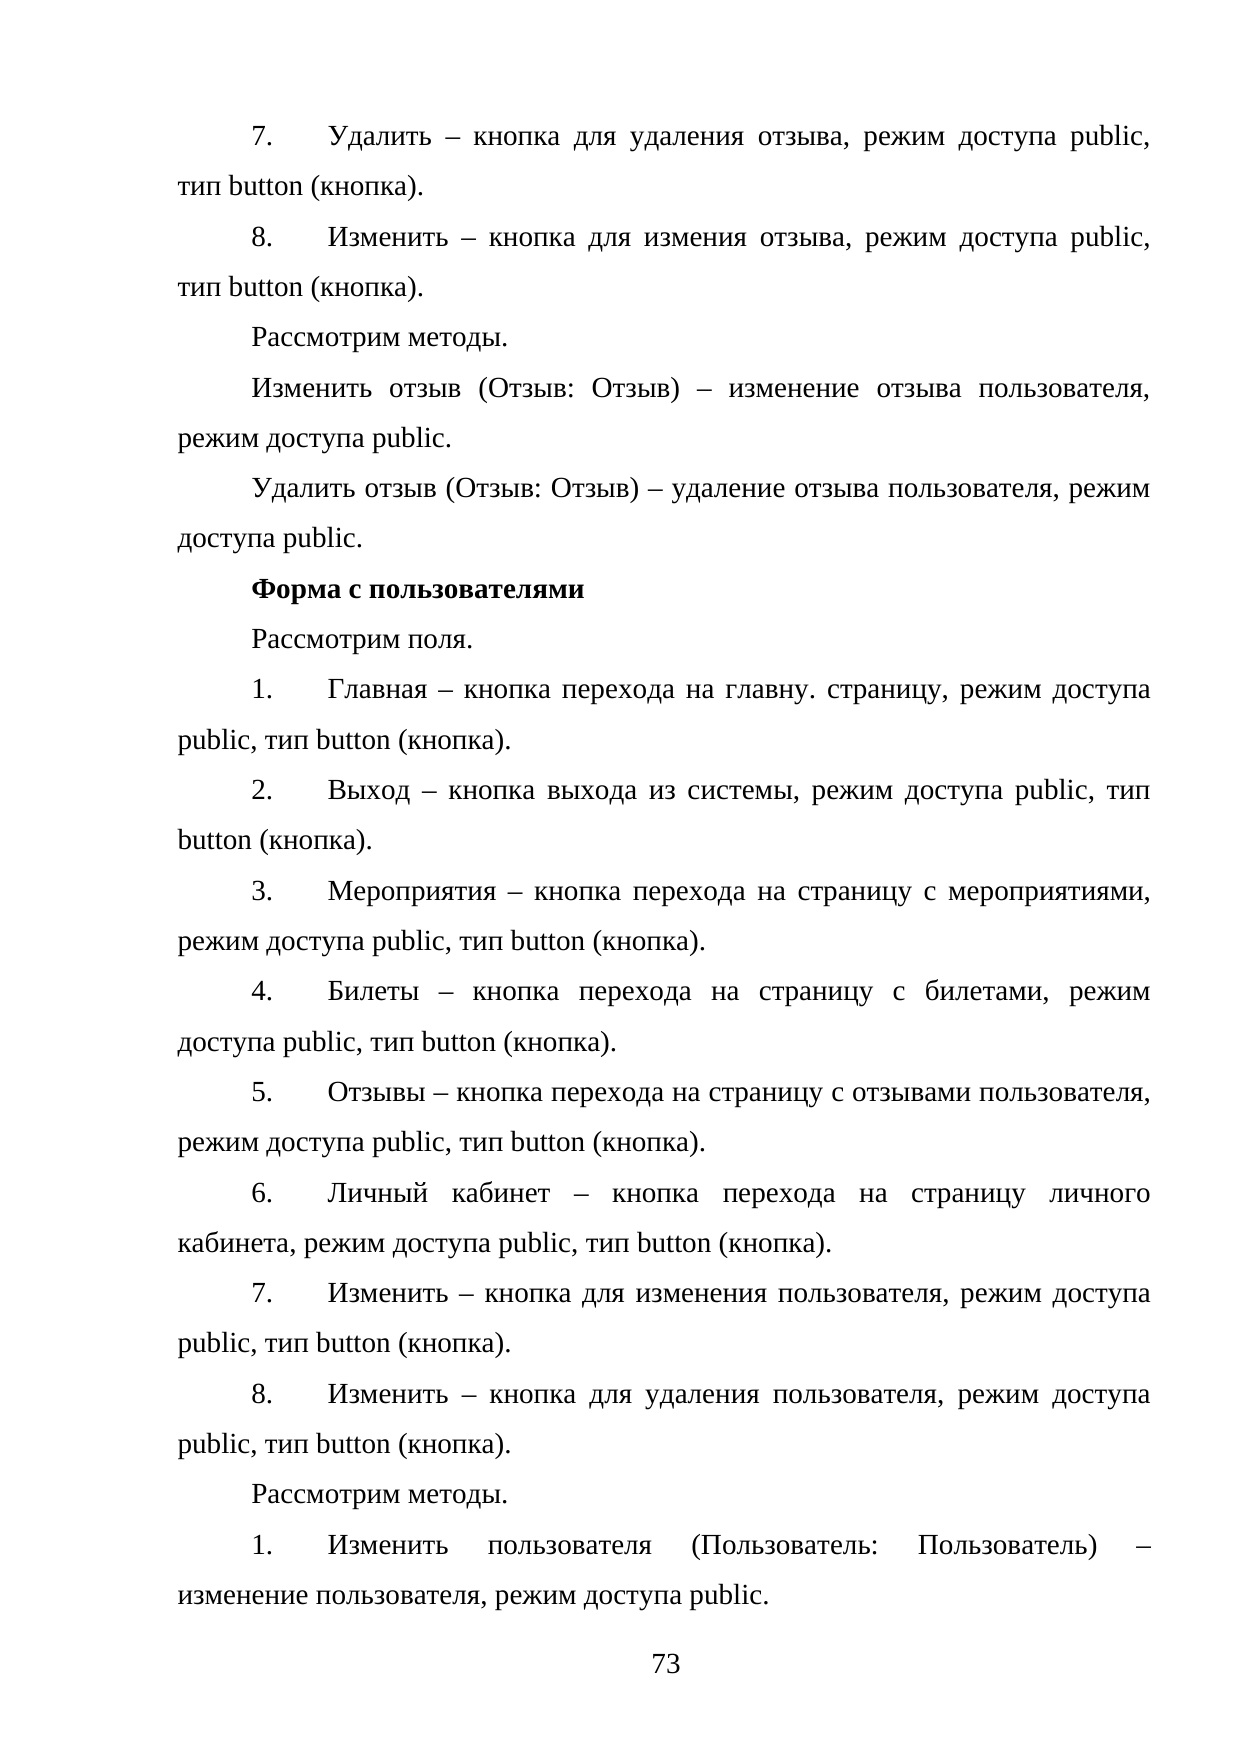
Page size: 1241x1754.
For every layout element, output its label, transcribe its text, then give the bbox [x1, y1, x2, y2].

list Выход – кнопка выхода из системы, режим доступа public, тип button (кнопка). [177, 772, 1152, 856]
list Удалить – кнопка для удаления отзыва, режим доступа public, тип button (кнопка). [177, 118, 1152, 202]
list Билеты – кнопка перехода на страницу с билетами, режим доступа public, тип button (кнопка). [177, 973, 1152, 1057]
text Удалить отзыв (Отзыв: Отзыв) – удаление отзыва пользователя, режим доступа public. [177, 470, 1152, 554]
list Главная – кнопка перехода на главну. страницу, режим доступа public, тип button (кнопка). [177, 672, 1152, 755]
list Отзывы – кнопка перехода на страницу с отзывами пользователя, режим доступа public, тип button (кнопка). [177, 1074, 1152, 1158]
text Рассмотрим поля. [177, 621, 1152, 655]
text Рассмотрим методы. [177, 319, 1152, 353]
list Изменить – кнопка для измения отзыва, режим доступа public, тип button (кнопка). [177, 219, 1152, 303]
list Изменить – кнопка для удаления пользователя, режим доступа public, тип button (кнопка). [177, 1376, 1152, 1460]
list Изменить – кнопка для изменения пользователя, режим доступа public, тип button (кнопка). [177, 1275, 1152, 1359]
list Личный кабинет – кнопка перехода на страницу личного кабинета, режим доступа public, тип button (кнопка). [177, 1175, 1152, 1258]
text Рассмотрим методы. [177, 1477, 1152, 1510]
list Изменить пользователя (Пользователь: Пользователь) – изменение пользователя, режим доступа public. [177, 1527, 1152, 1611]
text Форма с пользователями [177, 571, 1152, 604]
list Мероприятия – кнопка перехода на страницу с мероприятиями, режим доступа public, тип button (кнопка). [177, 873, 1152, 957]
text Изменить отзыв (Отзыв: Отзыв) – изменение отзыва пользователя, режим доступа public. [177, 370, 1152, 453]
